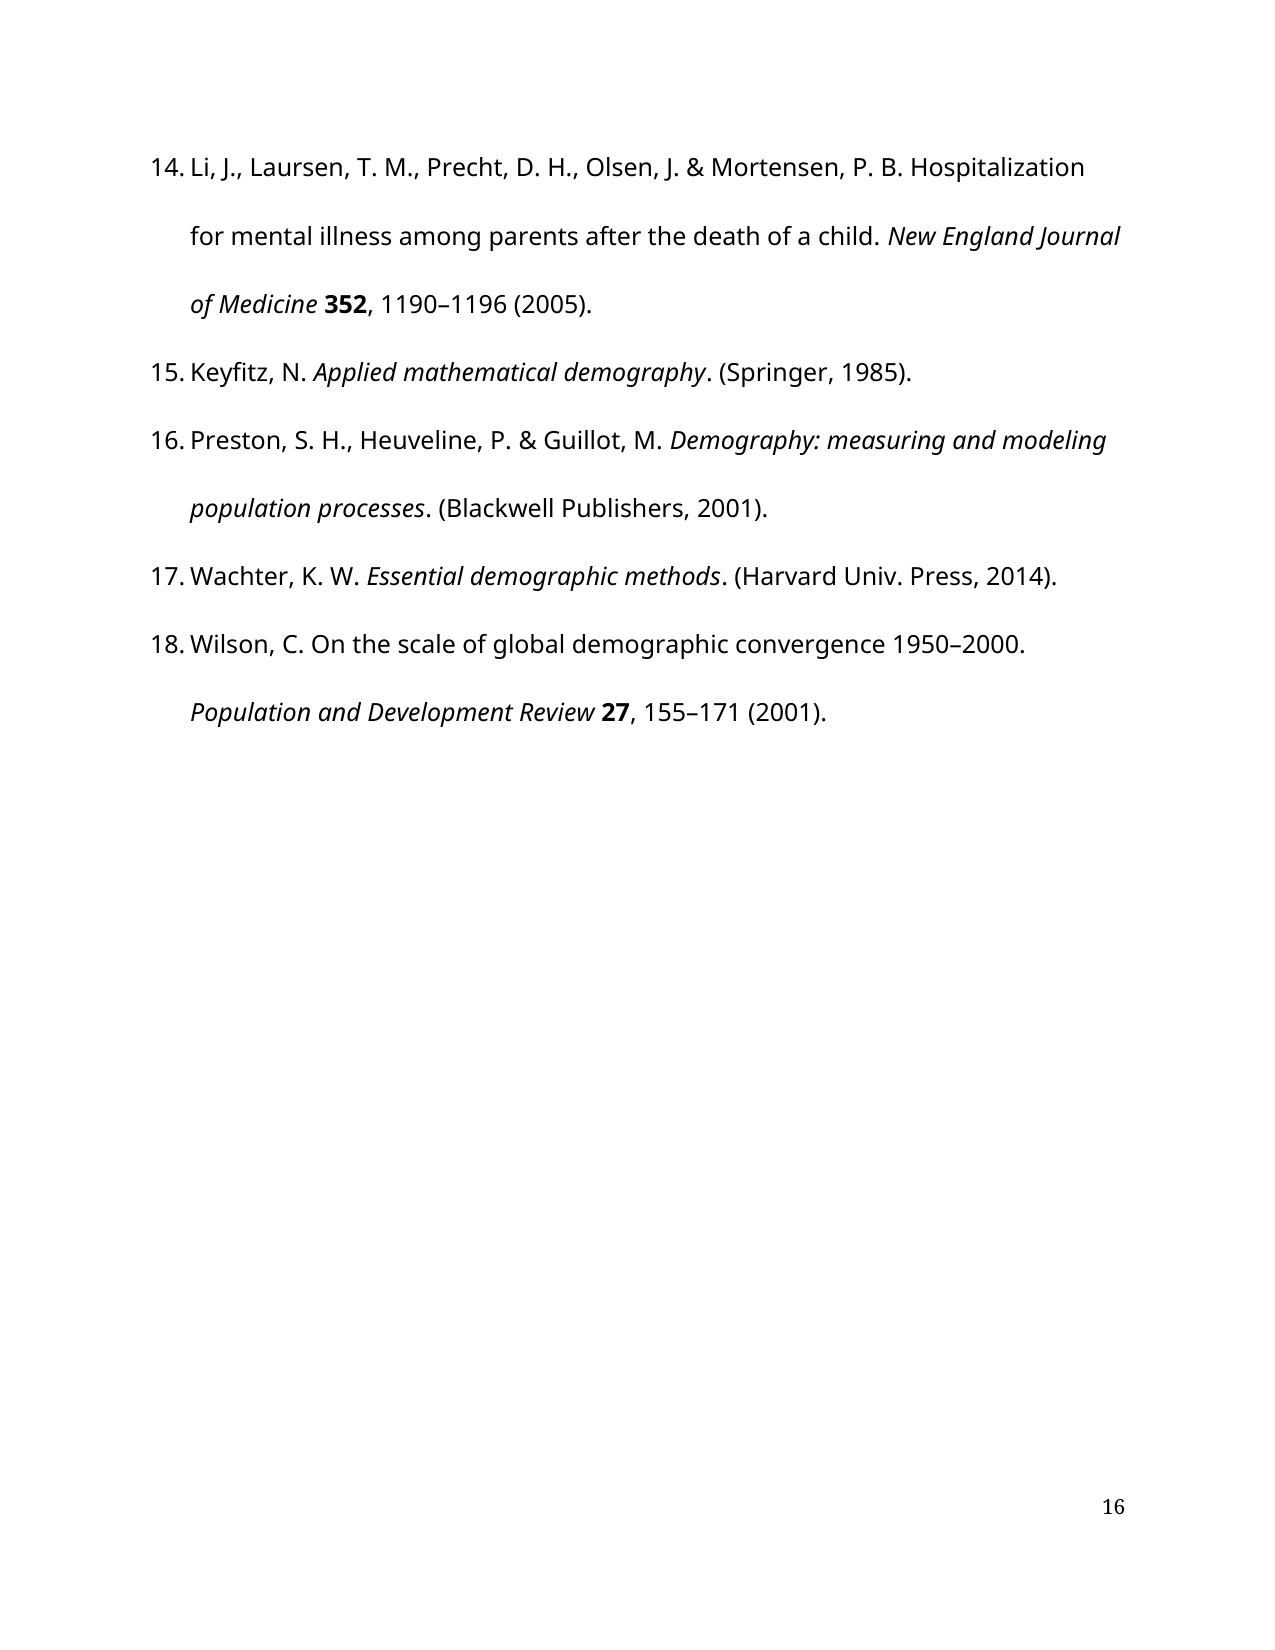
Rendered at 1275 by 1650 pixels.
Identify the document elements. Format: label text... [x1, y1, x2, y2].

text 16. Preston, S. H., Heuveline, P. & Guillot, M. Demography: measuring and modeling population processes. (Blackwell Publishers, 2001). [150, 422, 1125, 525]
text 14. Li, J., Laursen, T. M., Precht, D. H., Olsen, J. & Mortensen, P. B. Hospitalization for mental illness among parents after the death of a child. New England Journal of Medicine 352, 1190–1196 (2005). [150, 150, 1125, 320]
text 15. Keyfitz, N. Applied mathematical demography. (Springer, 1985). [150, 354, 1125, 388]
text 18. Wilson, C. On the scale of global demographic convergence 1950–2000. Population and Development Review 27, 155–171 (2001). [150, 627, 1125, 729]
text 17. Wachter, K. W. Essential demographic methods. (Harvard Univ. Press, 2014). [150, 559, 1125, 593]
